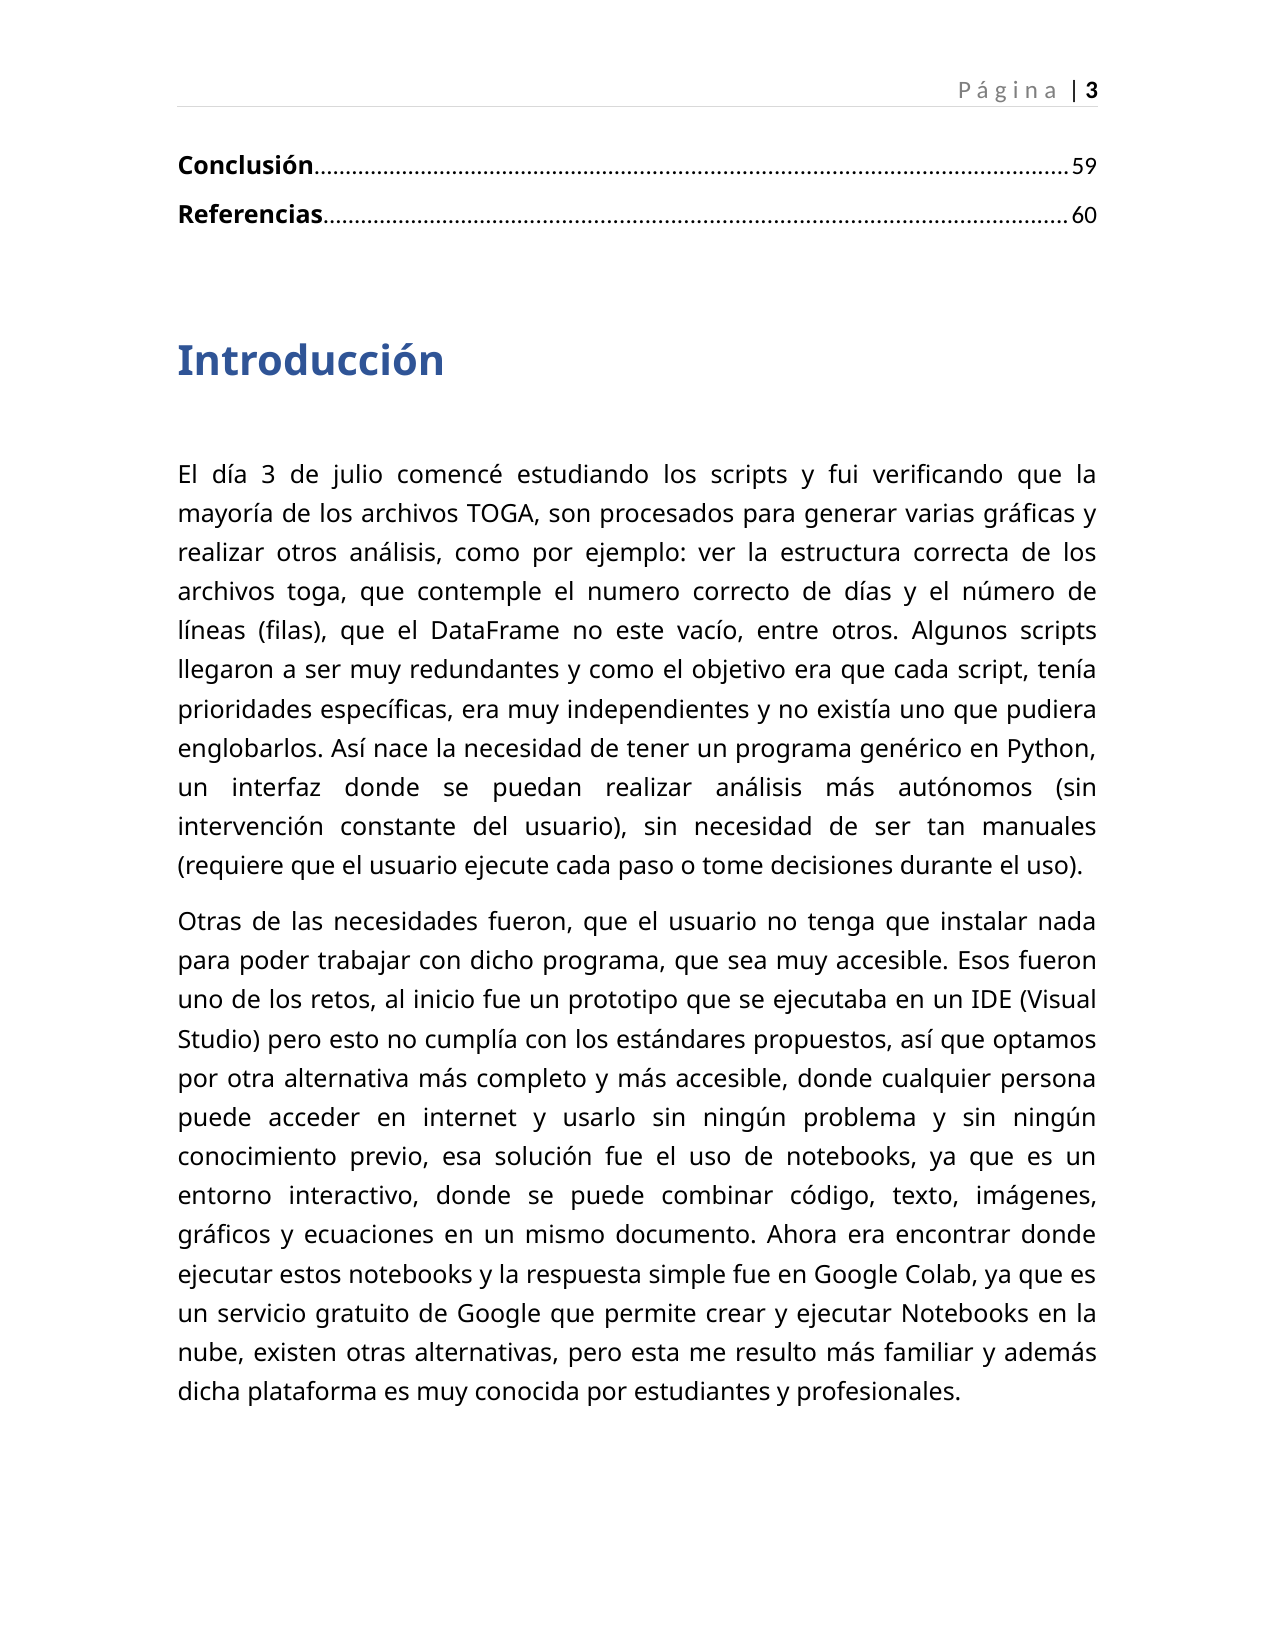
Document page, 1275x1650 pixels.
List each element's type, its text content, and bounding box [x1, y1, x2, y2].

text Otras de las necesidades fueron, que el usuario no tenga que instalar nada para poder trabajar con dicho programa, que sea muy accesible. Esos fueron uno de los retos, al inicio fue un prototipo que se ejecutaba en un IDE (Visual Studio) pero esto no cumplía con los estándares propuestos, así que optamos por otra alternativa más completo y más accesible, donde cualquier persona puede acceder en internet y usarlo sin ningún problema y sin ningún conocimiento previo, esa solución fue el uso de notebooks, ya que es un entorno interactivo, donde se puede combinar código, texto, imágenes, gráficos y ecuaciones en un mismo documento. Ahora era encontrar donde ejecutar estos notebooks y la respuesta simple fue en Google Colab, ya que es un servicio gratuito de Google que permite crear y ejecutar Notebooks en la nube, existen otras alternativas, pero esta me resulto más familiar y además dicha plataforma es muy conocida por estudiantes y profesionales. [177, 904, 1098, 1408]
text El día 3 de julio comencé estudiando los scripts y fui verificando que la mayoría de los archivos TOGA, son procesados para generar varias gráficas y realizar otros análisis, como por ejemplo: ver la estructura correcta de los archivos toga, que contemple el numero correcto de días y el número de líneas (filas), que el DataFrame no este vacío, entre otros. Algunos scripts llegaron a ser muy redundantes y como el objetivo era que cada script, tenía prioridades específicas, era muy independientes y no existía uno que pudiera englobarlos. Así nace la necesidad de tener un programa genérico en Python, un interfaz donde se puedan realizar análisis más autónomos (sin intervención constante del usuario), sin necesidad de ser tan manuales (requiere que el usuario ejecute cada paso o tome decisiones durante el uso). [177, 456, 1098, 882]
subtitle Introducción [177, 331, 1098, 388]
